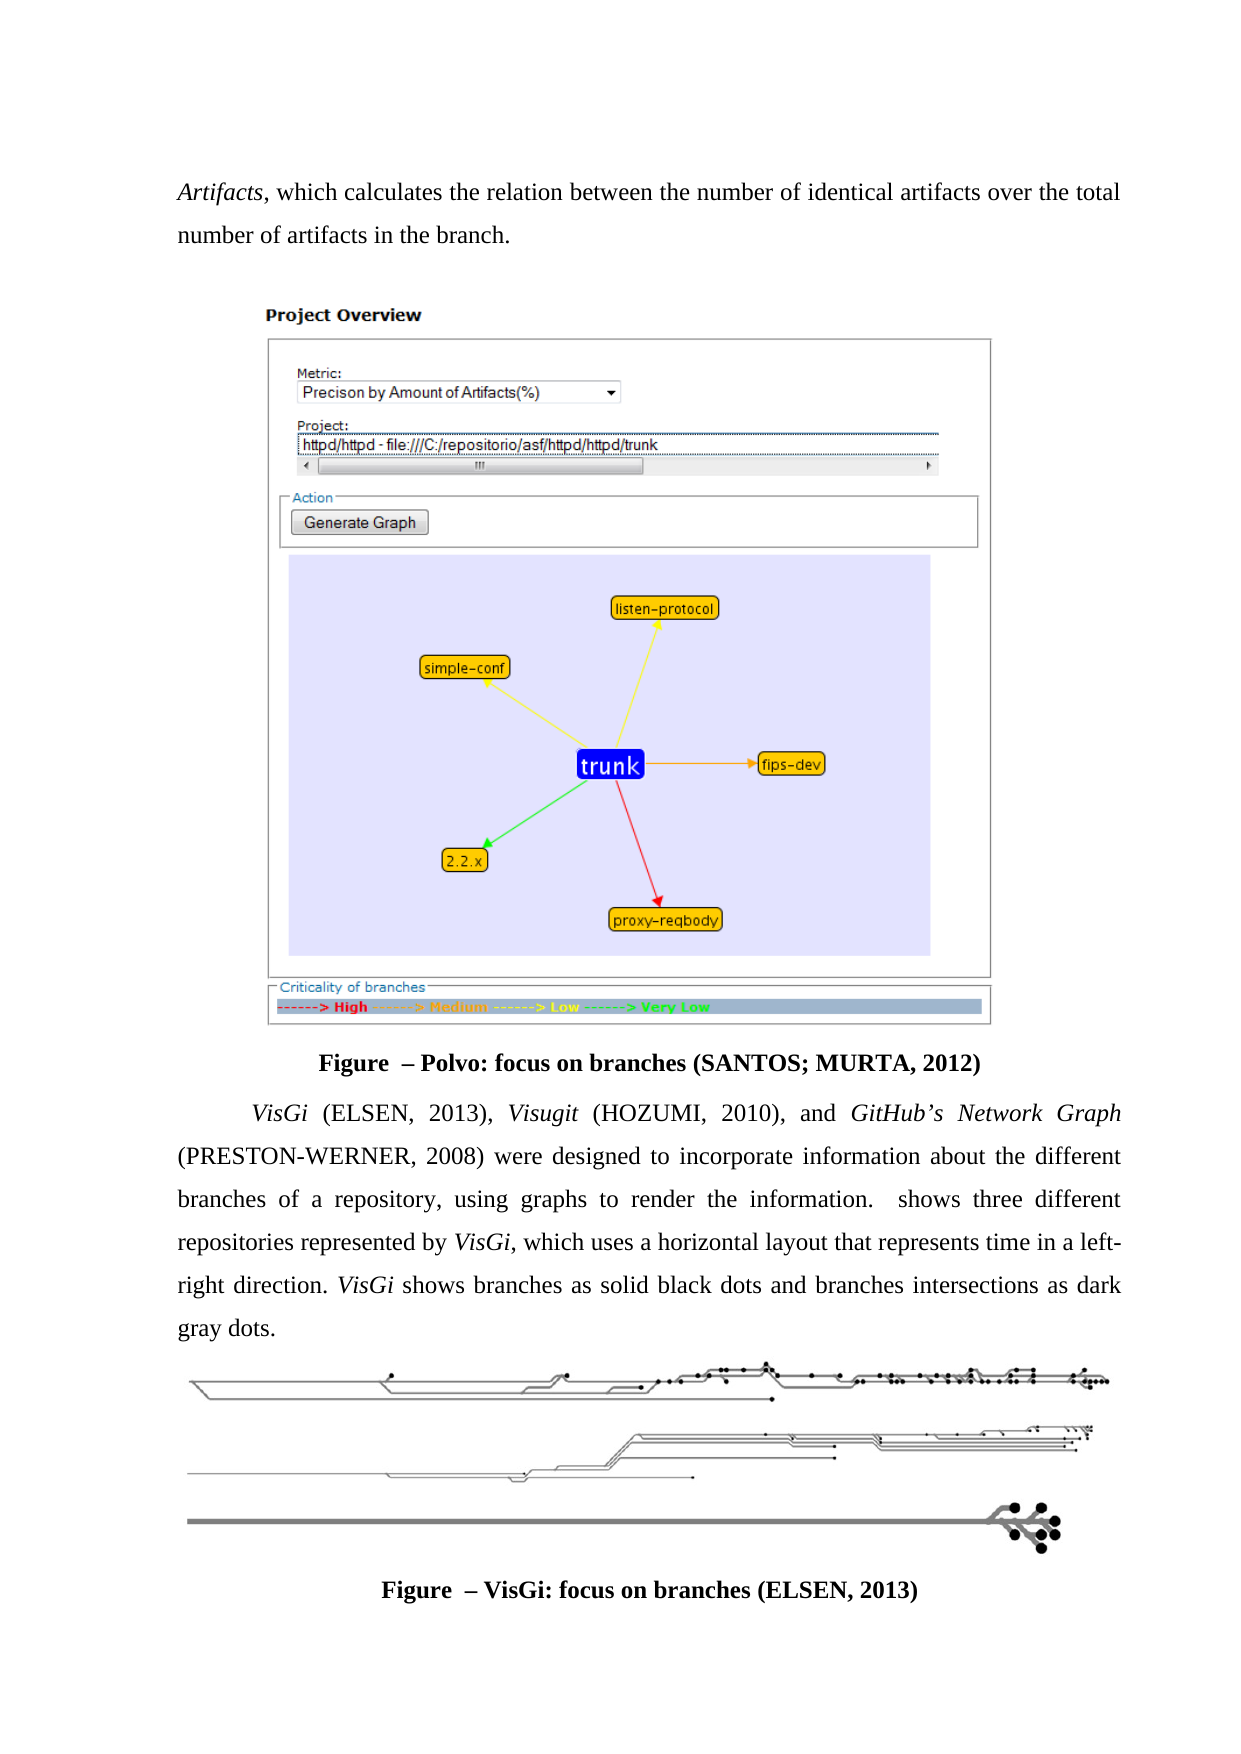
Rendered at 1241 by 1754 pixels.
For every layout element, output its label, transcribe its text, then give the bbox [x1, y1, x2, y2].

text Figure 24 – Polvo: focus on branches (SANTOS; MURTA, 2012) [177, 1048, 1122, 1077]
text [177, 177, 1122, 249]
picture [183, 1356, 1117, 1562]
text VisGi (ELSEN, 2013), Visugit (HOZUMI, 2010), and GitHub’s Network Graph (PRESTON-WERNER, 2008) were designed to incorporate information about the different branches of a repository, using graphs to render the information. Figure 25 shows three different repositories represented by VisGi, which uses a horizontal layout that represents time in a left-right direction. VisGi shows branches as solid black dots and branches intersections as dark gray dots. [177, 1098, 1122, 1342]
text Figure 25 – VisGi: focus on branches (ELSEN, 2013) [177, 1576, 1122, 1604]
